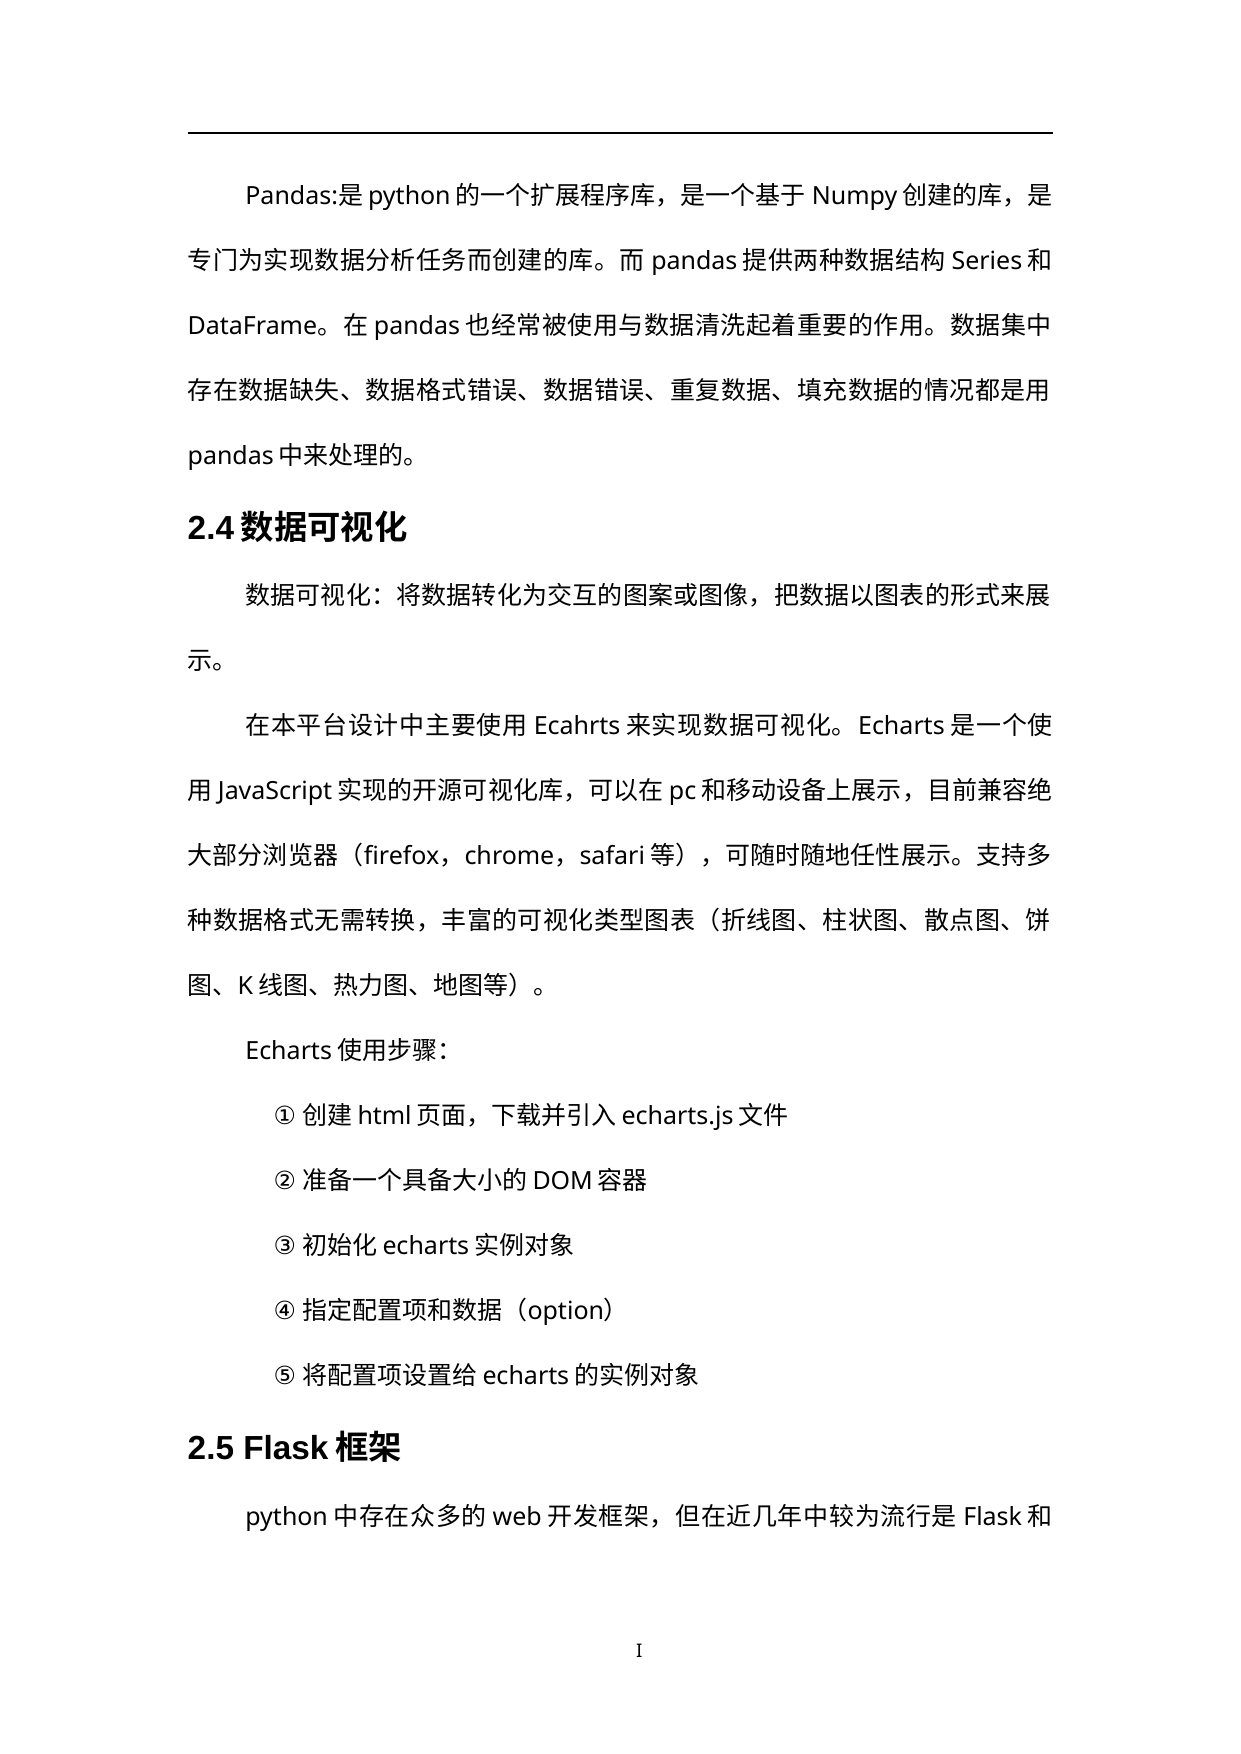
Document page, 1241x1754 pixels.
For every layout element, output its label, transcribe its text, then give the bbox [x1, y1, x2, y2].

list 创建html页面，下载并引入echarts.js文件 [231, 1082, 1053, 1147]
list 将配置项设置给echarts的实例对象 [231, 1342, 1053, 1407]
text Pandas:是python的一个扩展程序库，是一个基于Numpy创建的库，是专门为实现数据分析任务而创建的库。而pandas提供两种数据结构Series和DataFrame。在pandas也经常被使用与数据清洗起着重要的作用。数据集中存在数据缺失、数据格式错误、数据错误、重复数据、填充数据的情况都是用pandas中来处理的。 [187, 162, 1053, 487]
text Echarts使用步骤： [187, 1017, 1053, 1082]
subtitle 2.5 Flask框架 [187, 1413, 1053, 1478]
subtitle 2.4数据可视化 [187, 492, 1053, 557]
list 准备一个具备大小的DOM容器 [231, 1147, 1053, 1212]
text 数据可视化：将数据转化为交互的图案或图像，把数据以图表的形式来展示。 [187, 562, 1053, 692]
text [187, 1483, 1053, 1548]
list 指定配置项和数据（option） [231, 1277, 1053, 1342]
list 初始化echarts实例对象 [231, 1212, 1053, 1277]
text 在本平台设计中主要使用Ecahrts来实现数据可视化。Echarts是一个使用JavaScript实现的开源可视化库，可以在pc和移动设备上展示，目前兼容绝大部分浏览器（firefox，chrome，safari等），可随时随地任性展示。支持多种数据格式无需转换，丰富的可视化类型图表（折线图、柱状图、散点图、饼图、K线图、热力图、地图等）。 [187, 692, 1053, 1017]
